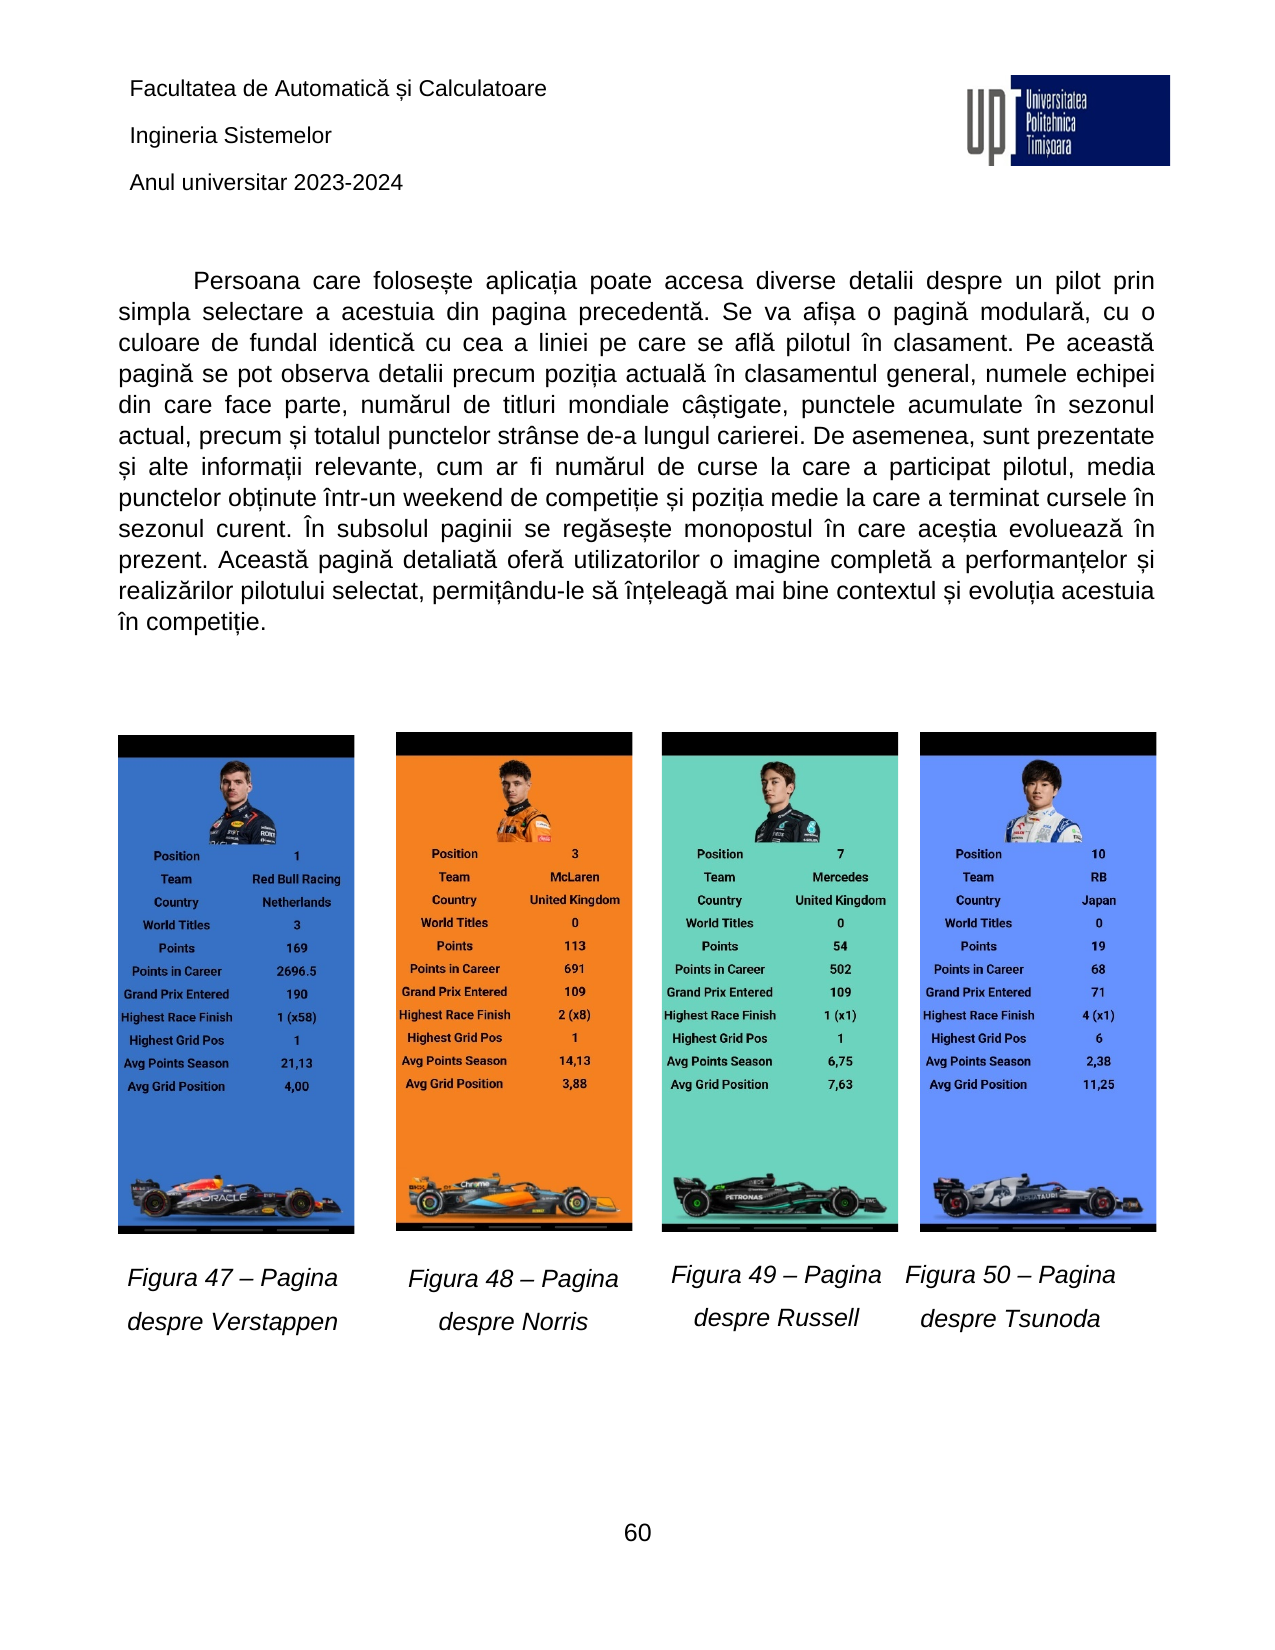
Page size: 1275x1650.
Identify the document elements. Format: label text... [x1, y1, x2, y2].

text Persoana care folosește aplicația poate accesa diverse detalii despre un pilot prin simpla selectare a acestuia din pagina precedentă. Se va afișa o pagină modulară, cu o culoare de fundal identică cu cea a liniei pe care se află pilotul în clasament. Pe această pagină se pot observa detalii precum poziția actuală în clasamentul general, numele echipei din care face parte, numărul de titluri mondiale câștigate, punctele acumulate în sezonul actual, precum și totalul punctelor strânse de-a lungul carierei. De asemenea, sunt prezentate și alte informații relevante, cum ar fi numărul de curse la care a participat pilotul, media punctelor obținute într-un weekend de competiție și poziția medie la care a terminat cursele în sezonul curent. În subsolul paginii se regăsește monopostul în care aceștia evoluează în prezent. Această pagină detaliată oferă utilizatorilor o imagine completă a performanțelor și realizărilor pilotului selectat, permițându-le să înțeleagă mai bine contextul și evoluția acestuia în competiție. [118, 266, 1157, 636]
picture [967, 75, 1171, 166]
picture [118, 735, 355, 1234]
picture [396, 732, 633, 1231]
picture [661, 732, 899, 1232]
picture [920, 732, 1157, 1232]
